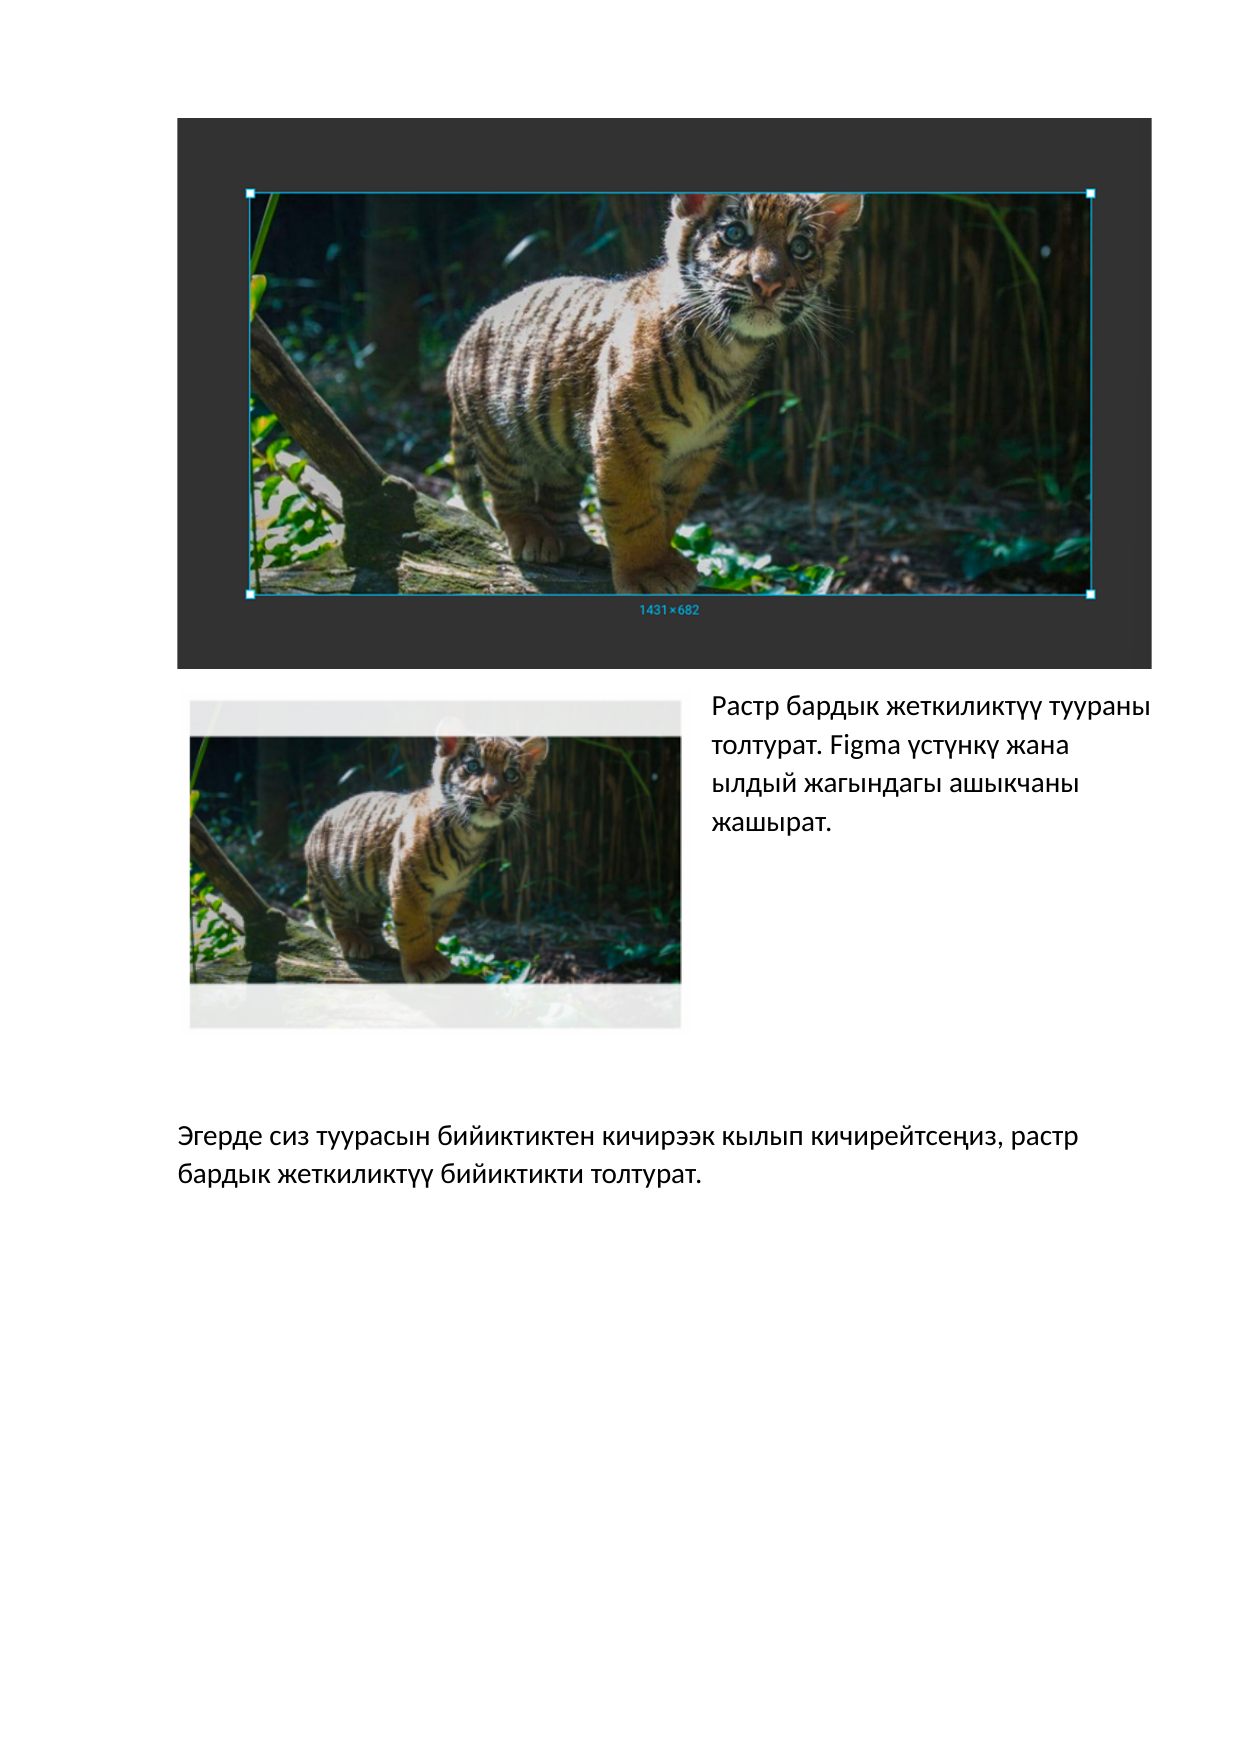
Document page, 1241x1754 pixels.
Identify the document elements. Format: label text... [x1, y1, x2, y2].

picture [177, 691, 692, 1032]
text Растр бардык жеткиликтүү туураны толтурат. Figma үстүнкү жана ылдый жагындагы ашыкчаны жашырат. [177, 687, 1152, 838]
picture [177, 118, 1152, 669]
text Эгерде сиз туурасын бийиктиктен кичирээк кылып кичирейтсеңиз, растр бардык жеткиликтүү бийиктикти толтурат. [177, 1117, 1152, 1191]
